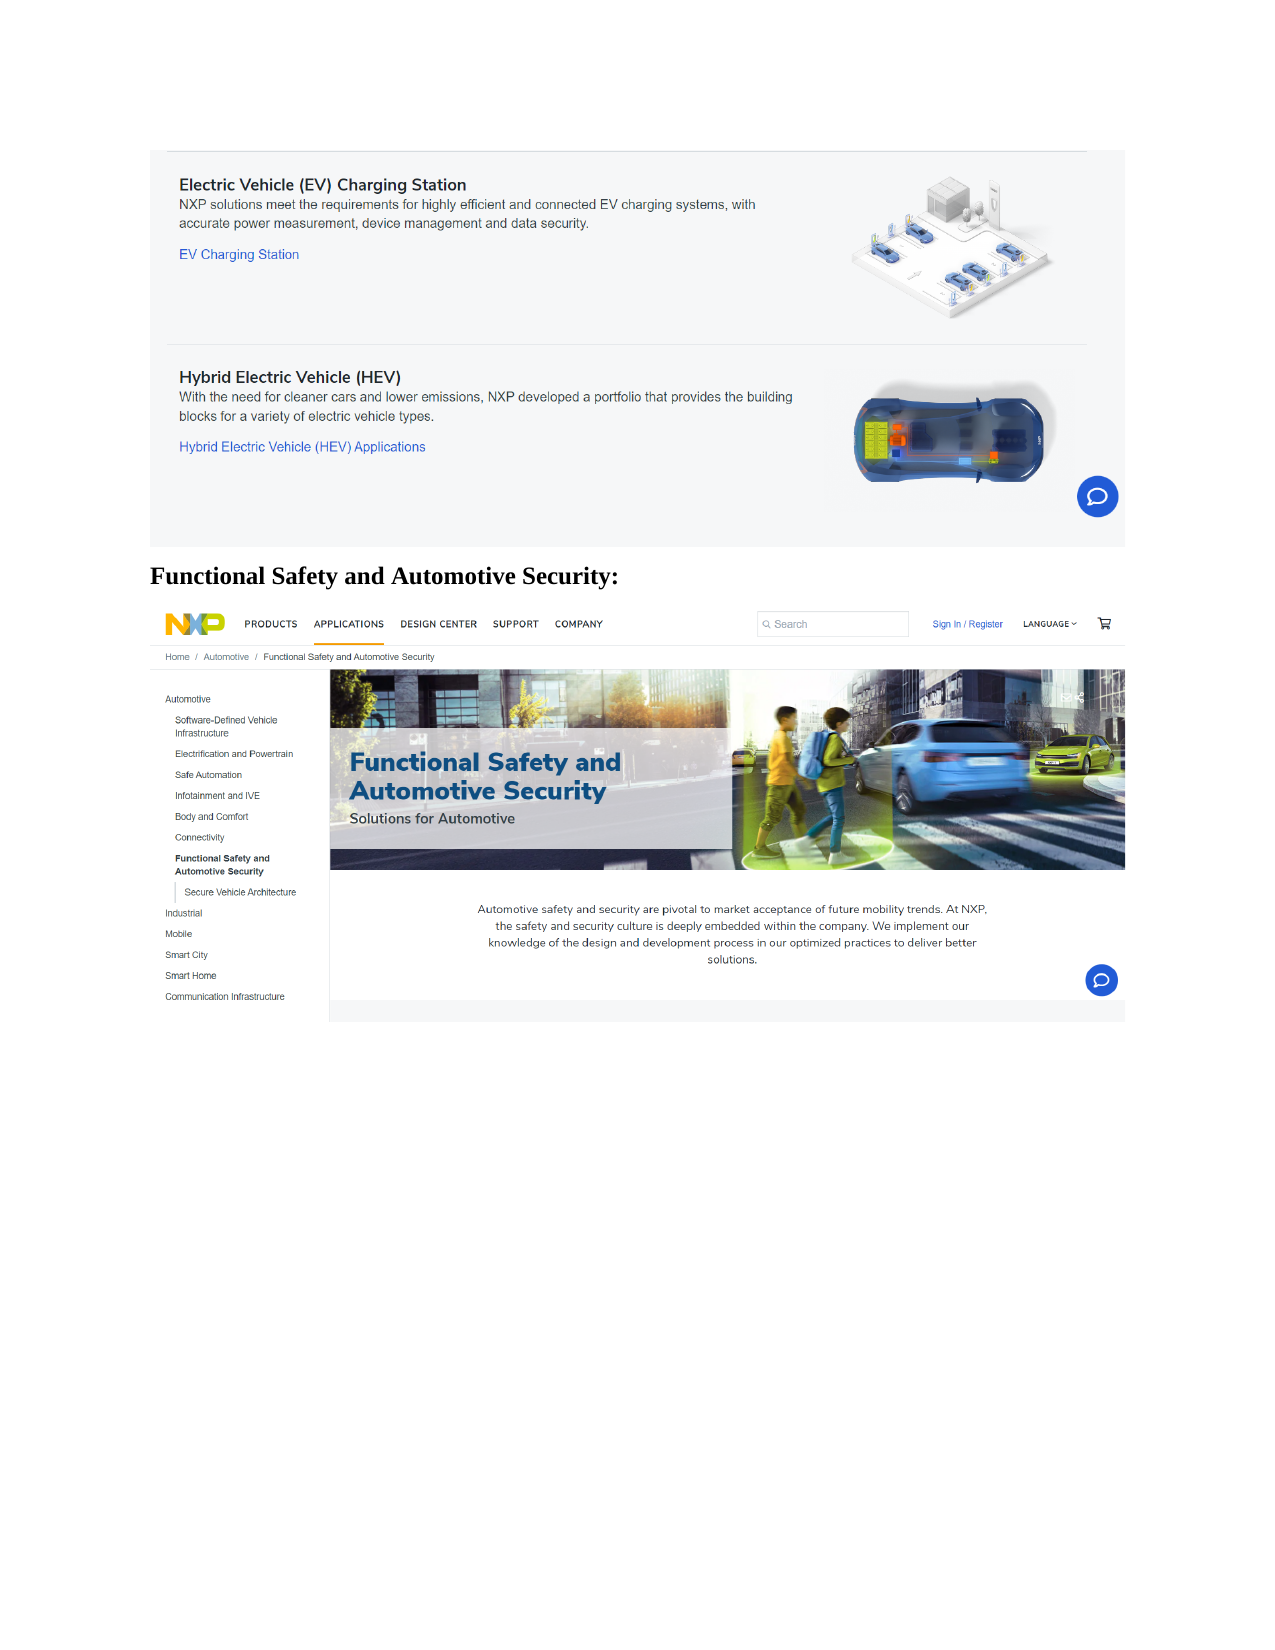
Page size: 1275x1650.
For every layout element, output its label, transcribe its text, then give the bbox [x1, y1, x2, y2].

text Functional Safety and Automotive Security: [150, 561, 1125, 589]
picture [150, 603, 1125, 1022]
picture [150, 150, 1125, 547]
